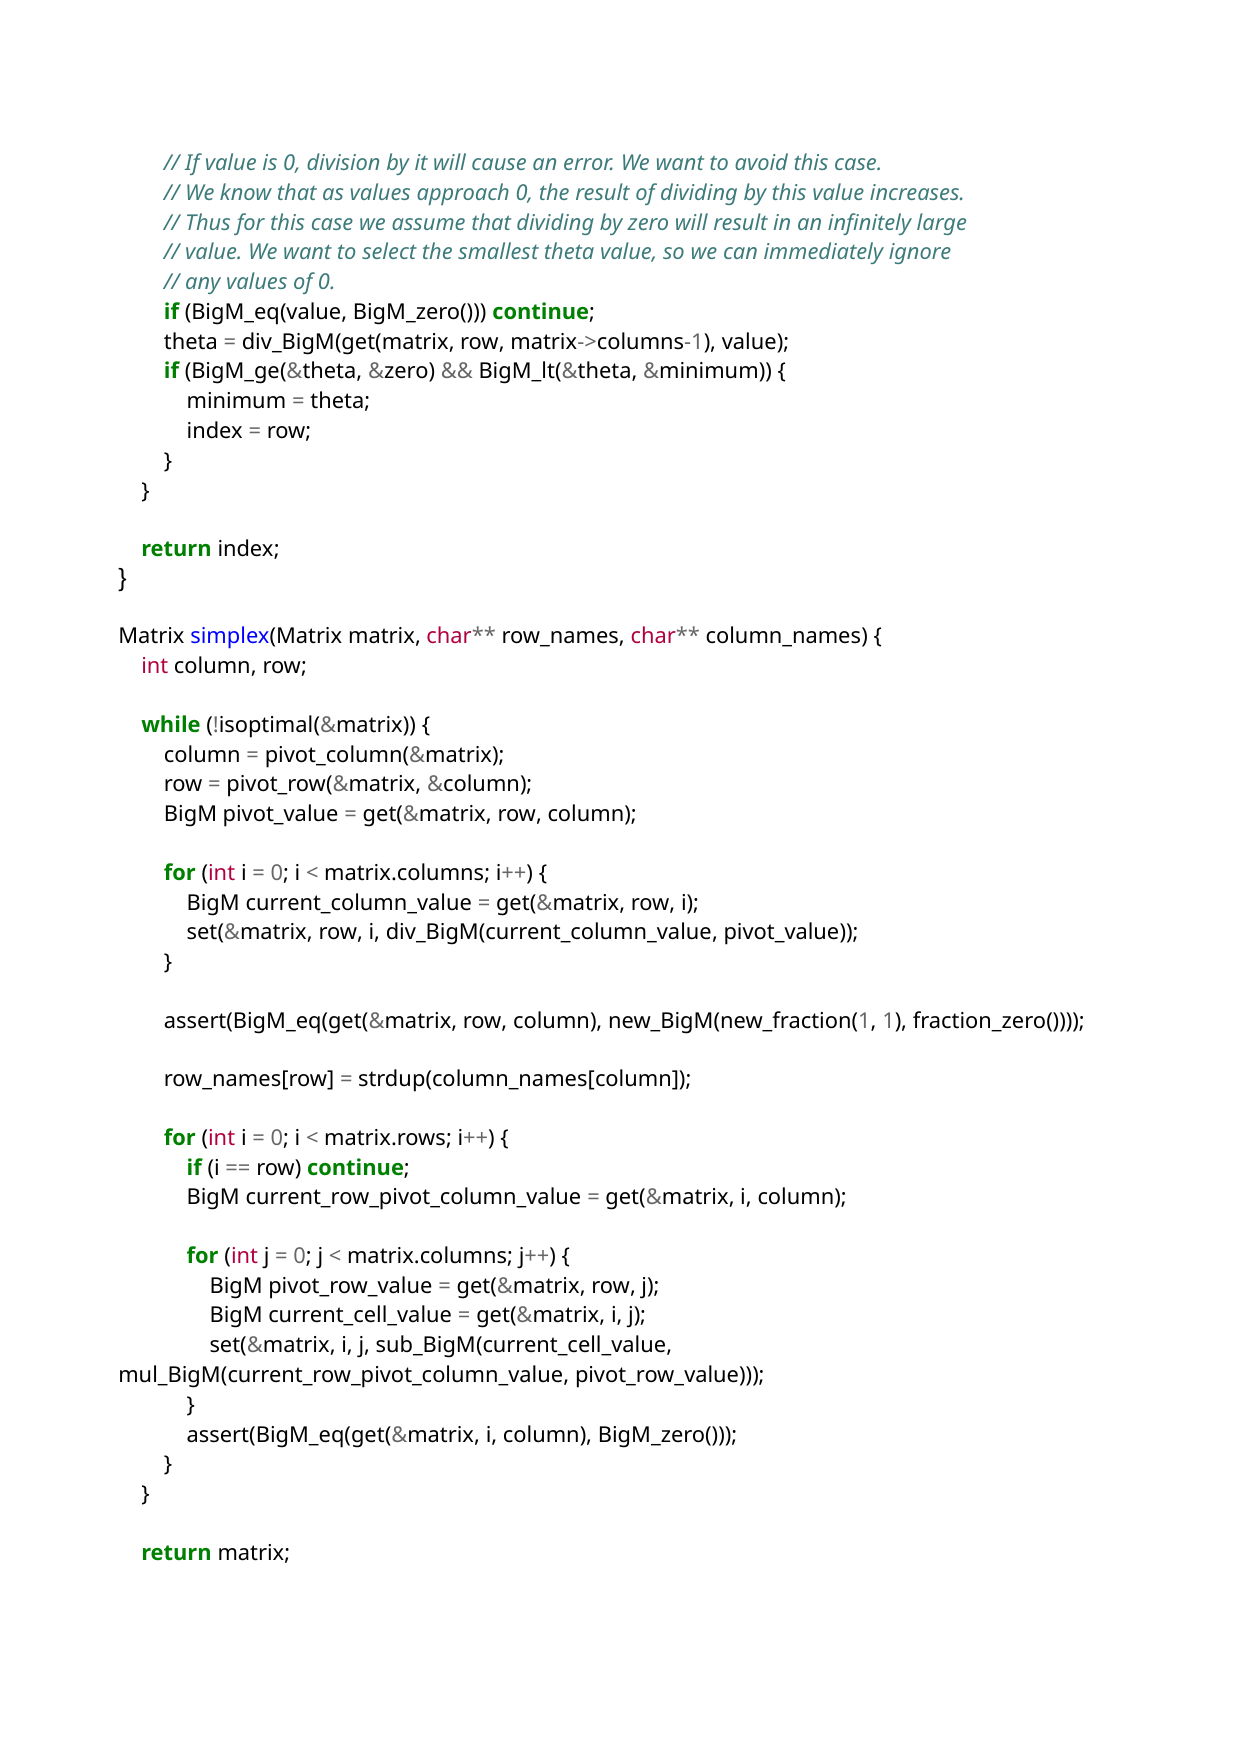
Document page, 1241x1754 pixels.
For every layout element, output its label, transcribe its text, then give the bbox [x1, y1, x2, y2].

text row = pivot_row(&matrix, &column); [118, 768, 1122, 798]
text set(&matrix, row, i, div_BigM(current_column_value, pivot_value)); [118, 916, 1122, 946]
text } [118, 563, 1122, 592]
text return matrix; [118, 1537, 1122, 1566]
text while (!isoptimal(&matrix)) { [118, 709, 1122, 738]
text Matrix simplex(Matrix matrix, char** row_names, char** column_names) { [118, 620, 1122, 650]
text } [118, 445, 1122, 474]
text // any values of 0. [118, 266, 1122, 296]
text column = pivot_column(&matrix); [118, 738, 1122, 768]
text // We know that as values approach 0, the result of dividing by this value increases. [118, 177, 1122, 206]
text BigM pivot_value = get(&matrix, row, column); [118, 798, 1122, 828]
text assert(BigM_eq(get(&matrix, i, column), BigM_zero())); [118, 1418, 1122, 1448]
text for (int i = 0; i < matrix.rows; i++) { [118, 1122, 1122, 1151]
text minimum = theta; [118, 385, 1122, 415]
text for (int j = 0; j < matrix.columns; j++) { [118, 1240, 1122, 1269]
text if (i == row) continue; [118, 1151, 1122, 1181]
text } [118, 1389, 1122, 1418]
text set(&matrix, i, j, sub_BigM(current_cell_value, mul_BigM(current_row_pivot_column_value, pivot_row_value))); [118, 1329, 1122, 1389]
text // value. We want to select the smallest theta value, so we can immediately ignore [118, 236, 1122, 266]
text index = row; [118, 415, 1122, 445]
text BigM current_cell_value = get(&matrix, i, j); [118, 1299, 1122, 1329]
text // If value is 0, division by it will cause an error. We want to avoid this case. [118, 147, 1122, 177]
text } [118, 946, 1122, 976]
text BigM current_row_pivot_column_value = get(&matrix, i, column); [118, 1181, 1122, 1211]
text } [118, 474, 1122, 504]
text // Thus for this case we assume that dividing by zero will result in an infinitely large [118, 206, 1122, 236]
text int column, row; [118, 650, 1122, 680]
text for (int i = 0; i < matrix.columns; i++) { [118, 857, 1122, 886]
text } [118, 1478, 1122, 1508]
text BigM current_column_value = get(&matrix, row, i); [118, 886, 1122, 916]
text row_names[row] = strdup(column_names[column]); [118, 1063, 1122, 1093]
text return index; [118, 533, 1122, 563]
text BigM pivot_row_value = get(&matrix, row, j); [118, 1269, 1122, 1299]
text } [118, 1448, 1122, 1478]
text if (BigM_eq(value, BigM_zero())) continue; [118, 296, 1122, 326]
text theta = div_BigM(get(matrix, row, matrix->columns-1), value); [118, 326, 1122, 355]
text if (BigM_ge(&theta, &zero) && BigM_lt(&theta, &minimum)) { [118, 355, 1122, 385]
text assert(BigM_eq(get(&matrix, row, column), new_BigM(new_fraction(1, 1), fraction_zero()))); [118, 1004, 1122, 1034]
